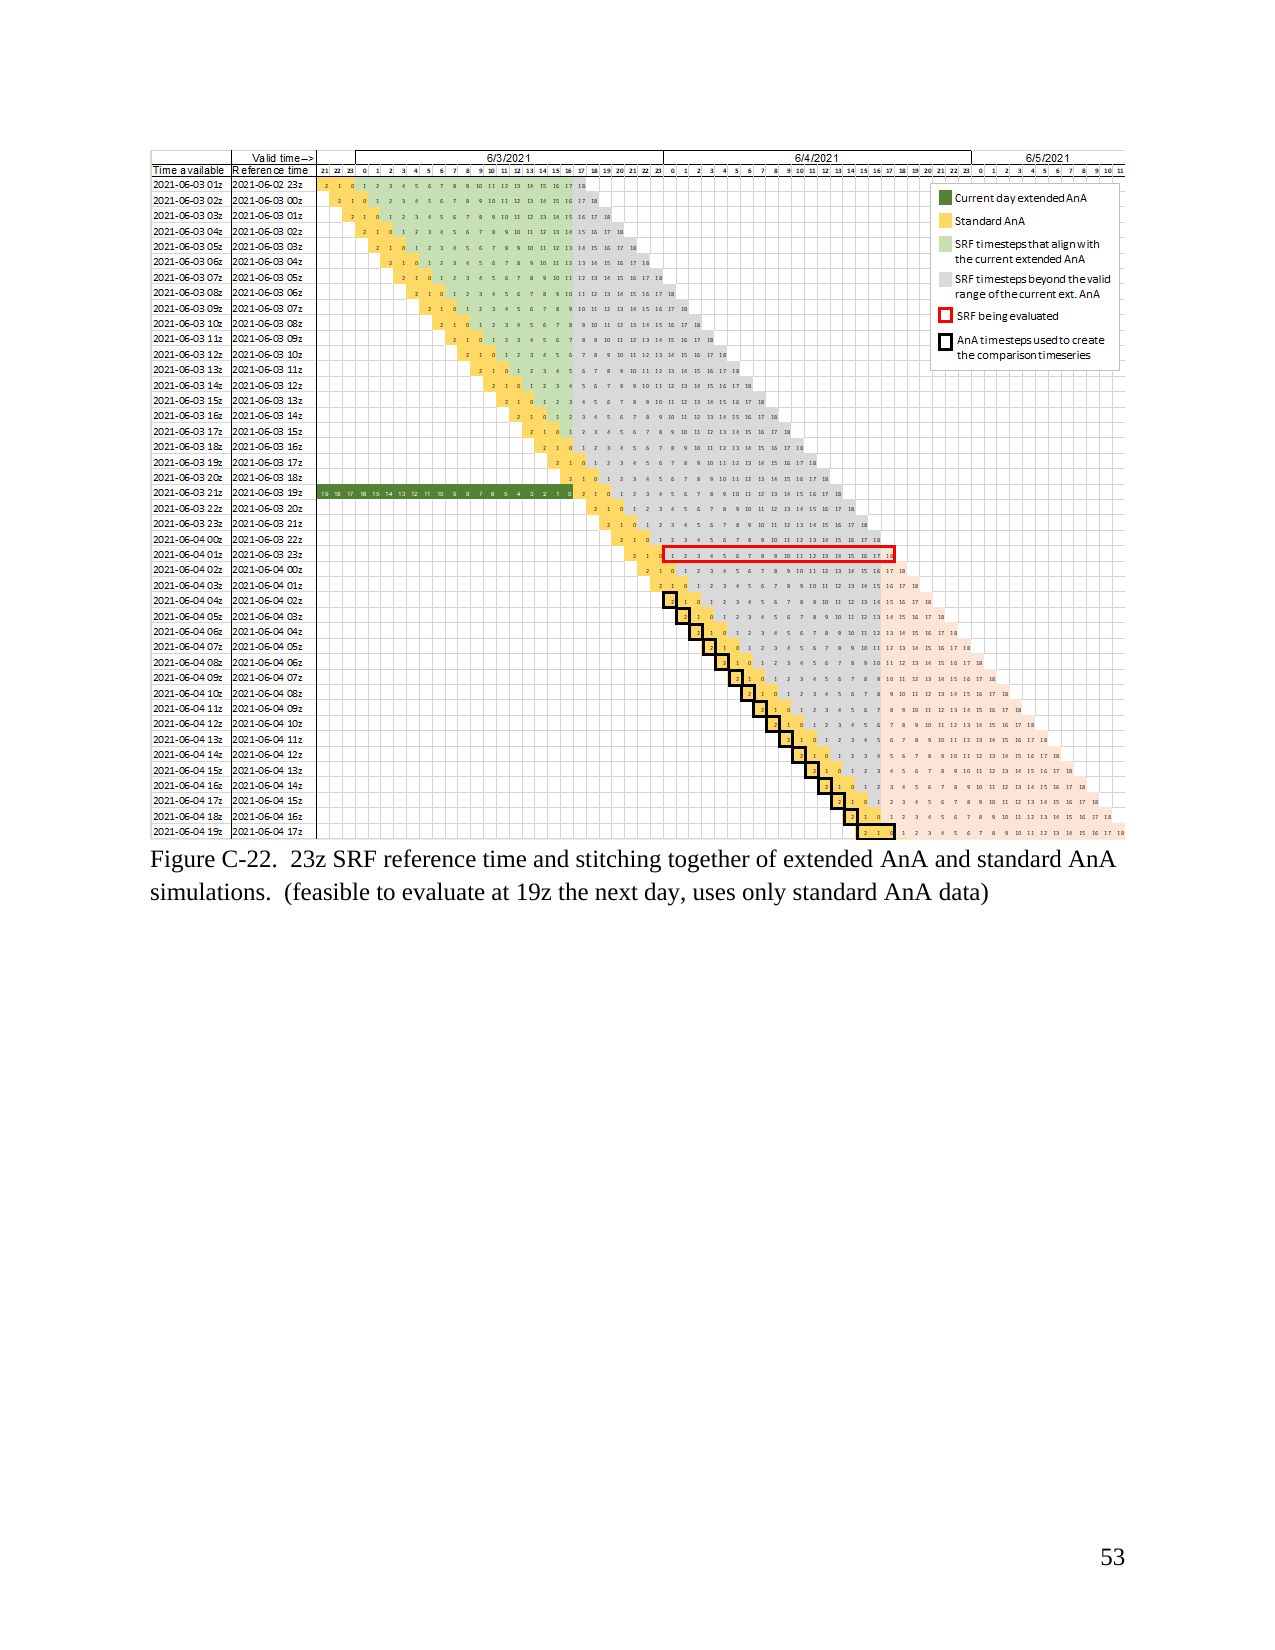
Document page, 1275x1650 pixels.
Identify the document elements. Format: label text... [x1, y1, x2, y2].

picture [150, 150, 1125, 840]
text Figure C-22. 23z SRF reference time and stitching together of extended AnA and standard AnA simulations. (feasible to evaluate at 19z the next day, uses only standard AnA data) [150, 844, 1125, 906]
